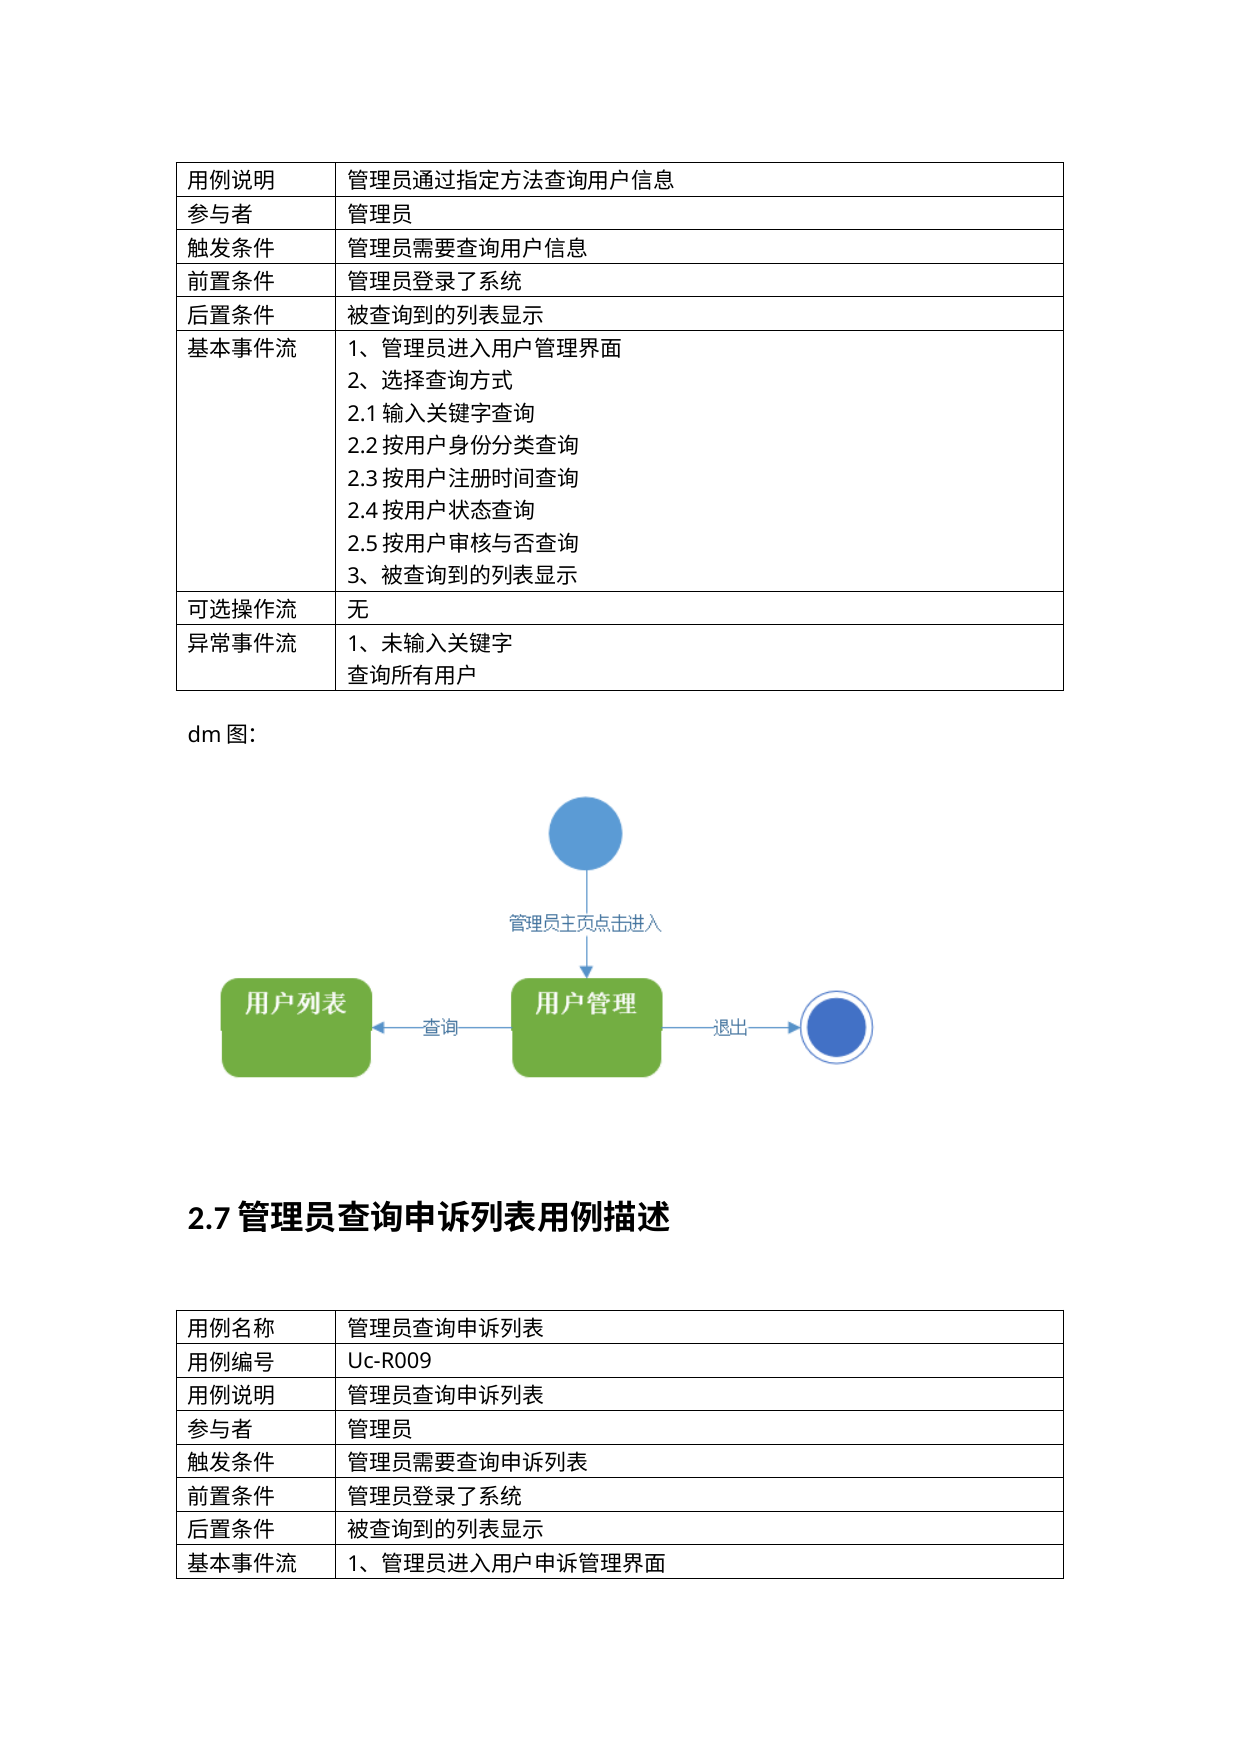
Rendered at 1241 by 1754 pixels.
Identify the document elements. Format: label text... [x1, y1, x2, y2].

table_cell 参与者 [177, 197, 335, 229]
picture [187, 765, 903, 1125]
table_cell 管理员 [336, 1411, 1063, 1444]
table_cell 前置条件 [177, 1478, 335, 1511]
table_cell 1、未输入关键字 查询所有用户 [336, 625, 1063, 690]
table_cell 管理员查询申诉列表 [336, 1378, 1063, 1410]
table_cell 后置条件 [177, 297, 335, 330]
table_cell 可选操作流 [177, 592, 335, 624]
table_cell 触发条件 [177, 1445, 335, 1477]
table_cell 后置条件 [177, 1512, 335, 1544]
table_cell 管理员通过指定方法查询用户信息 [336, 163, 1063, 196]
table_cell 无 [336, 592, 1063, 624]
table_cell 用例说明 [177, 163, 335, 196]
subtitle 2.7管理员查询申诉列表用例描述 [187, 1183, 1053, 1248]
table_cell 管理员登录了系统 [336, 1478, 1063, 1511]
table_header 用例名称 [177, 1311, 335, 1343]
table_cell 基本事件流 [177, 1545, 335, 1578]
table_cell 前置条件 [177, 264, 335, 296]
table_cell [336, 1545, 1063, 1578]
table_cell 异常事件流 [177, 625, 335, 690]
table_cell 触发条件 [177, 230, 335, 263]
table_cell 被查询到的列表显示 [336, 297, 1063, 330]
table_cell 管理员需要查询用户信息 [336, 230, 1063, 263]
table_cell 参与者 [177, 1411, 335, 1444]
table_header 管理员查询申诉列表 [336, 1311, 1063, 1343]
table_cell 管理员登录了系统 [336, 264, 1063, 296]
table_cell 被查询到的列表显示 [336, 1512, 1063, 1544]
table_cell 用例编号 [177, 1344, 335, 1377]
table_cell 管理员 [336, 197, 1063, 229]
table_cell 管理员需要查询申诉列表 [336, 1445, 1063, 1477]
subtitle dm图： [187, 716, 1053, 749]
table_cell Uc-R009 [336, 1344, 1063, 1377]
table_cell 1、管理员进入用户管理界面 2、选择查询方式 2.1输入关键字查询 2.2按用户身份分类查询 2.3按用户注册时间查询 2.4按用户状态查询 2.5按用户审核与否查询 3、被查询到的列表显示 [336, 331, 1063, 591]
table_cell 基本事件流 [177, 331, 335, 591]
table_cell 用例说明 [177, 1378, 335, 1410]
